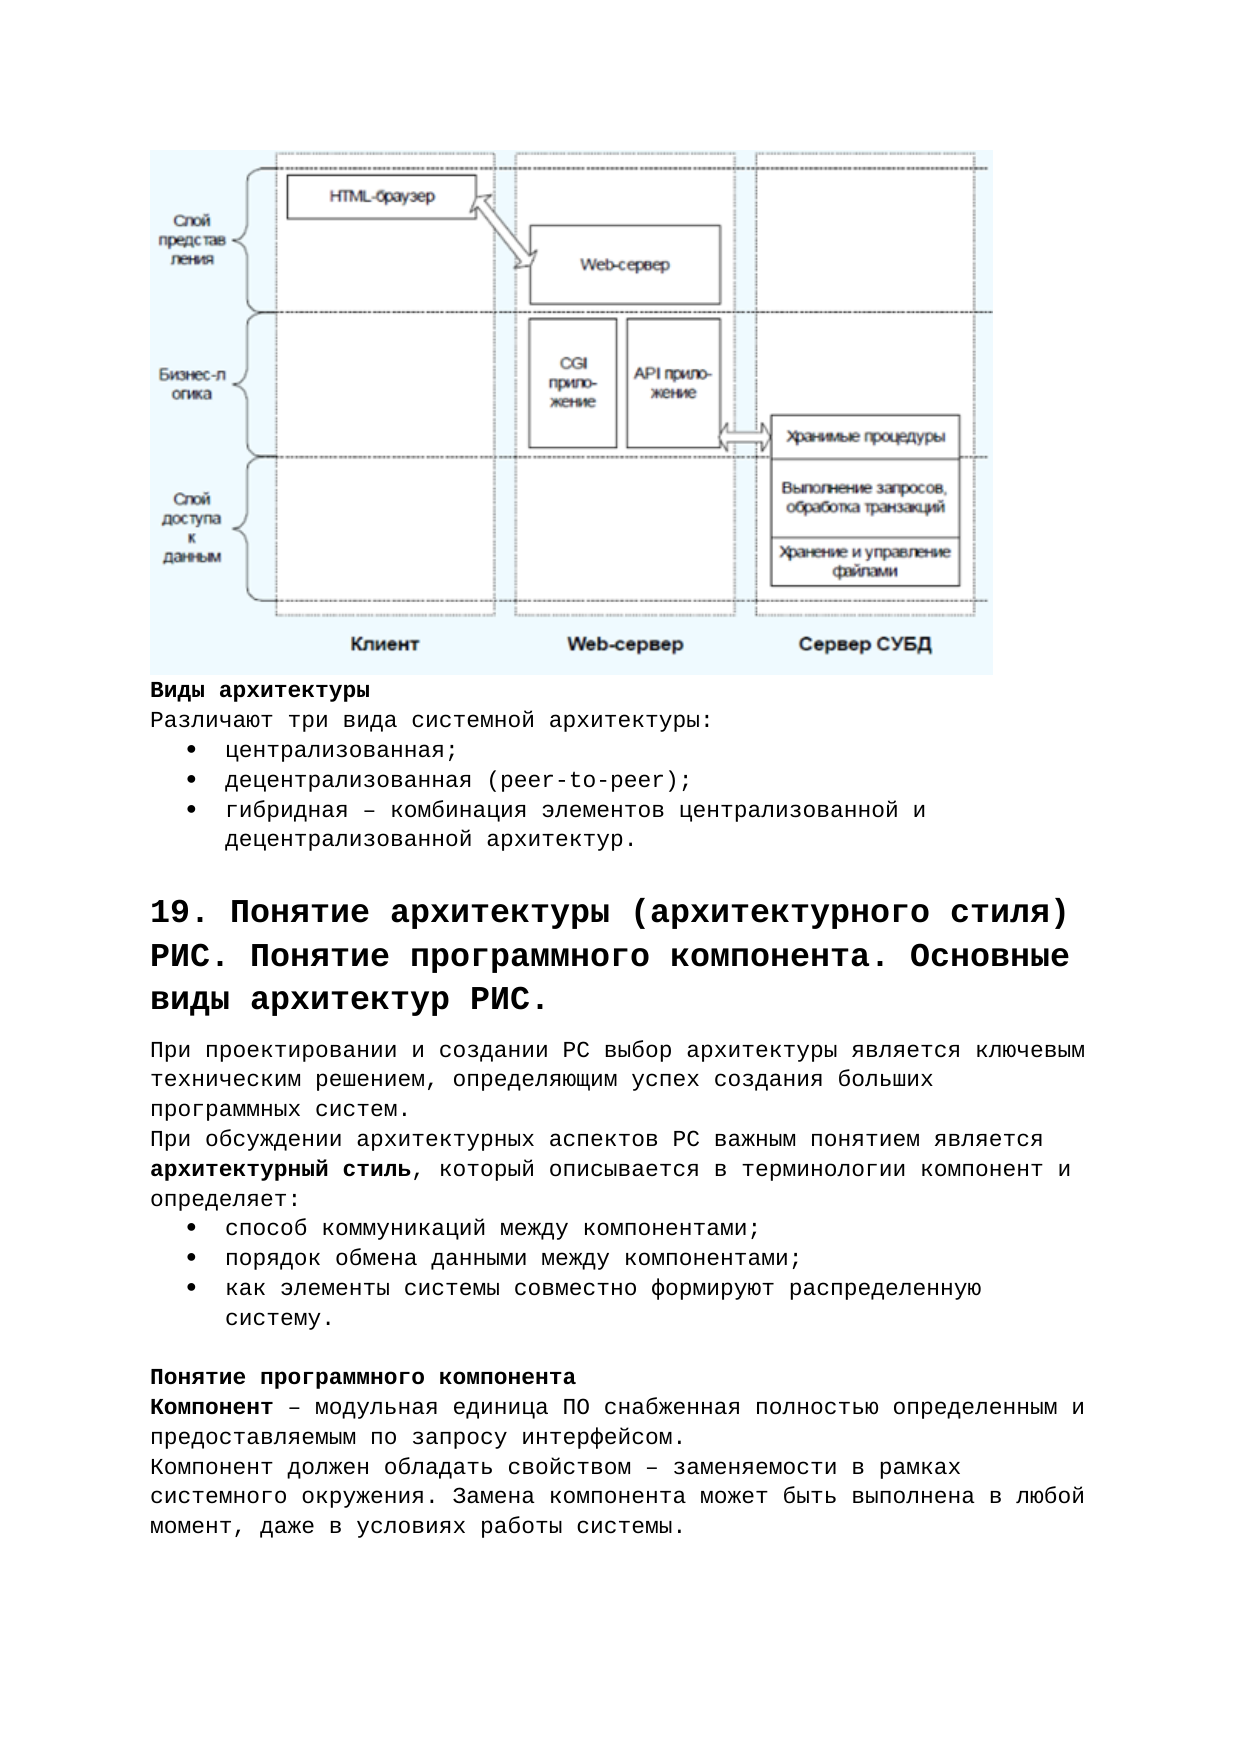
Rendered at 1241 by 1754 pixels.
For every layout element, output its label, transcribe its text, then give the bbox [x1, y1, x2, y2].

list децентрализованная (peer-to-peer); [187, 768, 1090, 794]
text Различают три вида системной архитектуры: [150, 709, 1090, 734]
text Компонент должен обладать свойством – заменяемости в рамках системного окружения. Замена компонента может быть выполнена в любой момент, даже в условиях работы системы. [150, 1455, 1090, 1541]
text При проектировании и создании РС выбор архитектуры является ключевым техническим решением, определяющим успех создания больших программных систем. [150, 1038, 1090, 1123]
picture [150, 150, 993, 675]
subtitle 19. Понятие архитектуры (архитектурного стиля) РИС. Понятие программного компонента. Основные виды архитектур РИС. [150, 895, 1090, 1020]
text Понятие программного компонента Компонент – модульная единица ПО снабженная полностью определенным и предоставляемым по запросу интерфейсом. [150, 1366, 1090, 1451]
list как элементы системы совместно формируют распределенную систему. [187, 1276, 1090, 1332]
list способ коммуникаций между компонентами; [187, 1217, 1090, 1243]
text При обсуждении архитектурных аспектов РС важным понятием является архитектурный стиль, который описывается в терминологии компонент и определяет: [150, 1127, 1090, 1213]
list централизованная; [187, 738, 1090, 764]
text Виды архитектуры [150, 679, 1090, 705]
list порядок обмена данными между компонентами; [187, 1246, 1090, 1272]
list гибридная – комбинация элементов централизованной и децентрализованной архитектур. [187, 798, 1090, 854]
